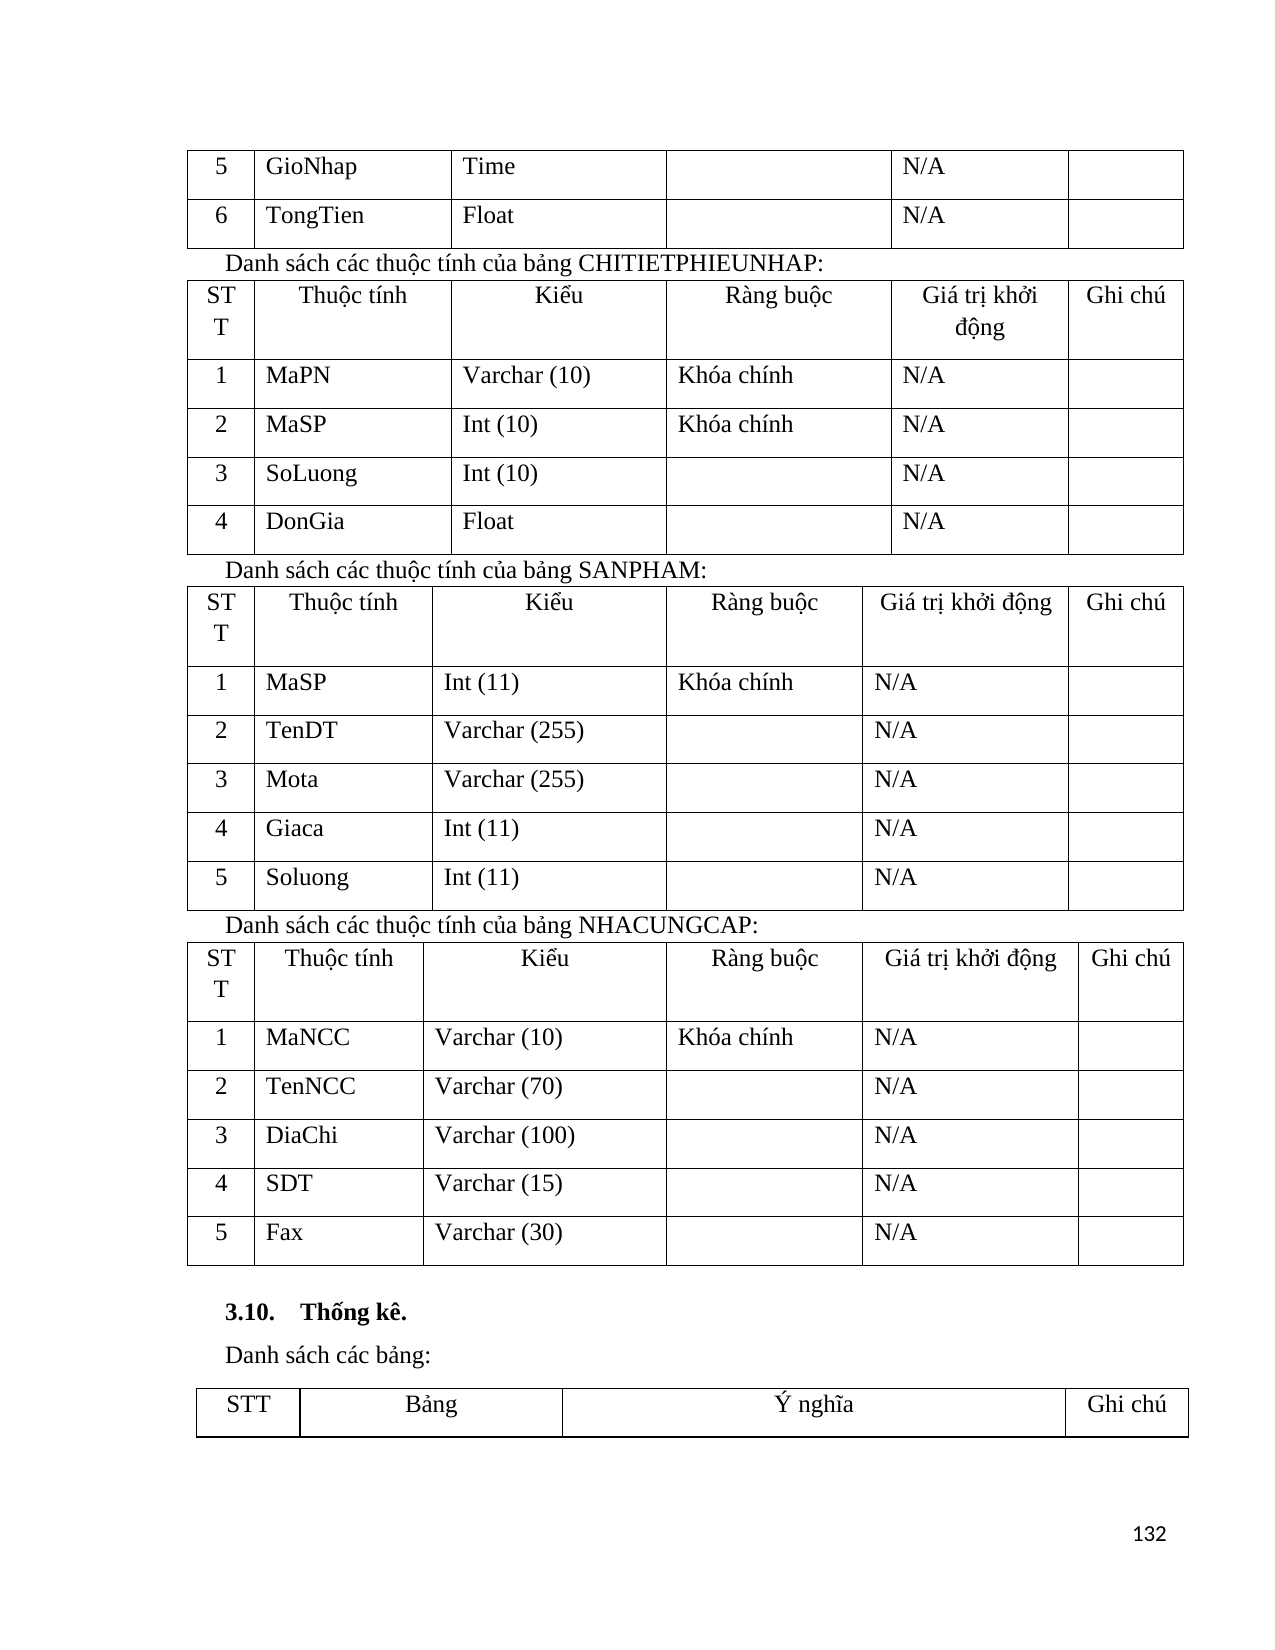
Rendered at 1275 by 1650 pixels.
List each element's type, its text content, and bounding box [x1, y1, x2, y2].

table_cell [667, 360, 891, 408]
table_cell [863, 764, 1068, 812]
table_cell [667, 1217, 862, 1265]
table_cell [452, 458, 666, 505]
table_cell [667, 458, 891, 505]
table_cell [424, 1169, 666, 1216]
list Danh sách các thuộc tính của bảng SANPHAM: [225, 555, 1167, 584]
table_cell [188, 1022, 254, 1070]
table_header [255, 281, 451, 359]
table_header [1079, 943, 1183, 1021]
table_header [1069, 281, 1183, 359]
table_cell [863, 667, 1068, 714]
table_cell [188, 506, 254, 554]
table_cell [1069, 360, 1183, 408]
list Thống kê. [225, 1297, 1167, 1326]
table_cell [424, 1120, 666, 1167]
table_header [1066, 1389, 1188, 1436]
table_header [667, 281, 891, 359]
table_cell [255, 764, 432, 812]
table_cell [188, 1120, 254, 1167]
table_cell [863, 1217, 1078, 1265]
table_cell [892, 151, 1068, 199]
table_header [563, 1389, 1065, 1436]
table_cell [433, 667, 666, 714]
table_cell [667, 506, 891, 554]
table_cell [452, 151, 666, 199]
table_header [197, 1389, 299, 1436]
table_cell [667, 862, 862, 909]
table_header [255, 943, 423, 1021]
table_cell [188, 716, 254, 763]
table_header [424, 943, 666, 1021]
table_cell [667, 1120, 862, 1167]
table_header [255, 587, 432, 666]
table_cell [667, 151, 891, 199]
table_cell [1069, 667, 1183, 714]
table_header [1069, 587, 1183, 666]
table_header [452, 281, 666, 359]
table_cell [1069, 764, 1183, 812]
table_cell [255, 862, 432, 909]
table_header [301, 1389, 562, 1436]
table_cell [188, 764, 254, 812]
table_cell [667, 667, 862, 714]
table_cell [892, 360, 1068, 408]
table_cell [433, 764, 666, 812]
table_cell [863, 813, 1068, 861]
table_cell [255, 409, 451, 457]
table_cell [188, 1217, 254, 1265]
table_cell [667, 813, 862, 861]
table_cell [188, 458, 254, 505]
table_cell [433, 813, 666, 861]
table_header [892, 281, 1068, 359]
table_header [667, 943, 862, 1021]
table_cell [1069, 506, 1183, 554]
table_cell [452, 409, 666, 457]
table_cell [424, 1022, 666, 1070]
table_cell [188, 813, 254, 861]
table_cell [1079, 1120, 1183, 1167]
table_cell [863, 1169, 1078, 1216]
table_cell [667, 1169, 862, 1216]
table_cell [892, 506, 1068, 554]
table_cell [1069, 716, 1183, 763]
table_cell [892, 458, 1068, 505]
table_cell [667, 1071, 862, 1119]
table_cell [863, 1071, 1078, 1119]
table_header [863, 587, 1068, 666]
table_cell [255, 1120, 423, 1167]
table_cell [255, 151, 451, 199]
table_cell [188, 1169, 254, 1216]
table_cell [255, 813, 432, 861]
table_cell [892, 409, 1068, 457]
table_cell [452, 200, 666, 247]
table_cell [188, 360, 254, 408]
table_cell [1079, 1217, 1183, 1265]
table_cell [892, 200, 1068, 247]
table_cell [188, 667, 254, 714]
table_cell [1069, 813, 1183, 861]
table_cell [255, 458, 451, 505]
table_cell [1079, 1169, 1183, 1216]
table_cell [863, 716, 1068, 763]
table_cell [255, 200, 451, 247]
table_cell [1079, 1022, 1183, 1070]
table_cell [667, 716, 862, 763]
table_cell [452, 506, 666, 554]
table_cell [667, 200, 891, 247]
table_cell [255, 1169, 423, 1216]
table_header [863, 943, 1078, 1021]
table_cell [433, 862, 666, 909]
list Danh sách các thuộc tính của bảng NHACUNGCAP: [225, 911, 1167, 939]
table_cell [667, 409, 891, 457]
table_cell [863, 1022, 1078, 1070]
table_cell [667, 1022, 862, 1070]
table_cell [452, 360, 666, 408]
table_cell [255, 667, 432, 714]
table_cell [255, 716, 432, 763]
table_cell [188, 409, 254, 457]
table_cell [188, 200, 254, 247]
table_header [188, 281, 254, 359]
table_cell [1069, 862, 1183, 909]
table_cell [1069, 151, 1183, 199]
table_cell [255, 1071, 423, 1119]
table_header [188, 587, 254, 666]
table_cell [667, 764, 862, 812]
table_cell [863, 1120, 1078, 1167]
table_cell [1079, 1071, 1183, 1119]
list Danh sách các bảng: [225, 1340, 1167, 1369]
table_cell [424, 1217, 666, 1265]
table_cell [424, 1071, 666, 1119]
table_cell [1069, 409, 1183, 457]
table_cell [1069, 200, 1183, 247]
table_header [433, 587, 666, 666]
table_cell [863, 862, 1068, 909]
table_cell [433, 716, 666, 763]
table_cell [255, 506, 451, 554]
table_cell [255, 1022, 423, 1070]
list Danh sách các thuộc tính của bảng CHITIETPHIEUNHAP: [225, 249, 1167, 277]
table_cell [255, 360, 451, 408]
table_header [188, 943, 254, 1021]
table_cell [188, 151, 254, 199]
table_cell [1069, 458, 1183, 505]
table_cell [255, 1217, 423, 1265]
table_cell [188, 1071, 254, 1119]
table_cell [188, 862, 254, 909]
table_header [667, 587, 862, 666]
